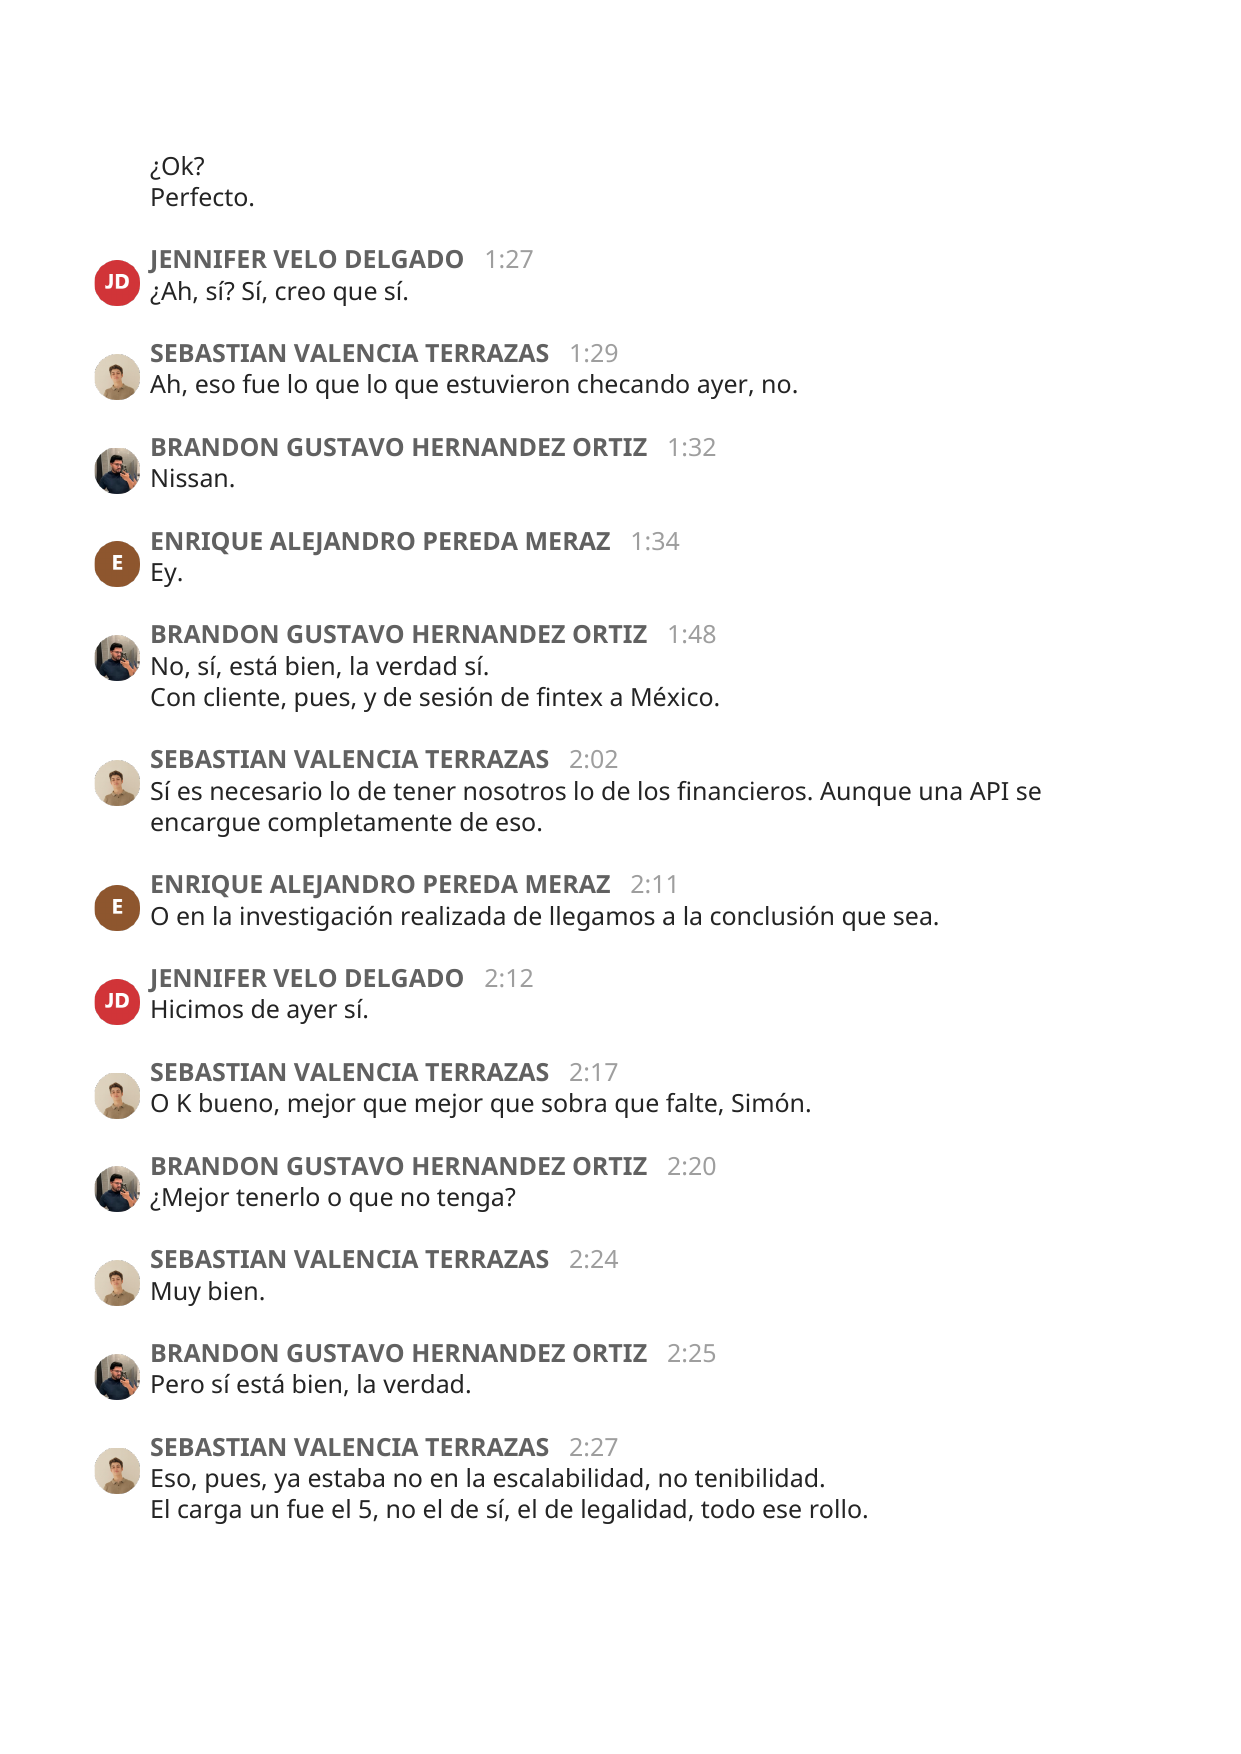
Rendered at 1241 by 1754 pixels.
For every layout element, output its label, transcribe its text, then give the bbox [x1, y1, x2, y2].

text JENNIFER VELO DELGADO 1:27 ¿Ah, sí? Sí, creo que sí. [150, 212, 1090, 306]
picture [94, 541, 140, 587]
text SEBASTIAN VALENCIA TERRAZAS 2:02 Sí es necesario lo de tener nosotros lo de los financieros. Aunque una API se encargue completamente de eso. [150, 712, 1090, 837]
text BRANDON GUSTAVO HERNANDEZ ORTIZ 1:48 No, sí, está bien, la verdad sí. Con cliente, pues, y de sesión de fintex a México. [150, 587, 1090, 712]
text SEBASTIAN VALENCIA TERRAZAS 2:17 O K bueno, mejor que mejor que sobra que falte, Simón. [150, 1025, 1090, 1119]
text SEBASTIAN VALENCIA TERRAZAS 2:27 Eso, pues, ya estaba no en la escalabilidad, no tenibilidad. El carga un fue el 5, no el de sí, el de legalidad, todo ese rollo. [150, 1400, 1090, 1525]
picture [94, 1073, 140, 1119]
text BRANDON GUSTAVO HERNANDEZ ORTIZ 1:32 Nissan. [150, 400, 1090, 494]
text SEBASTIAN VALENCIA TERRAZAS 1:29 Ah, eso fue lo que lo que estuvieron checando ayer, no. [150, 306, 1090, 400]
picture [94, 354, 140, 400]
picture [94, 1166, 140, 1212]
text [150, 150, 1090, 212]
text BRANDON GUSTAVO HERNANDEZ ORTIZ 2:20 ¿Mejor tenerlo o que no tenga? [150, 1119, 1090, 1212]
picture [94, 1354, 140, 1400]
picture [94, 885, 140, 931]
picture [94, 448, 140, 494]
text JENNIFER VELO DELGADO 2:12 Hicimos de ayer sí. [150, 931, 1090, 1025]
text ENRIQUE ALEJANDRO PEREDA MERAZ 2:11 O en la investigación realizada de llegamos a la conclusión que sea. [150, 837, 1090, 931]
picture [94, 635, 140, 681]
picture [94, 1448, 140, 1494]
picture [94, 260, 140, 306]
text BRANDON GUSTAVO HERNANDEZ ORTIZ 2:25 Pero sí está bien, la verdad. [150, 1306, 1090, 1400]
picture [94, 760, 140, 806]
picture [94, 979, 140, 1025]
text SEBASTIAN VALENCIA TERRAZAS 2:24 Muy bien. [150, 1212, 1090, 1306]
text ENRIQUE ALEJANDRO PEREDA MERAZ 1:34 Ey. [150, 494, 1090, 587]
picture [94, 1260, 140, 1306]
